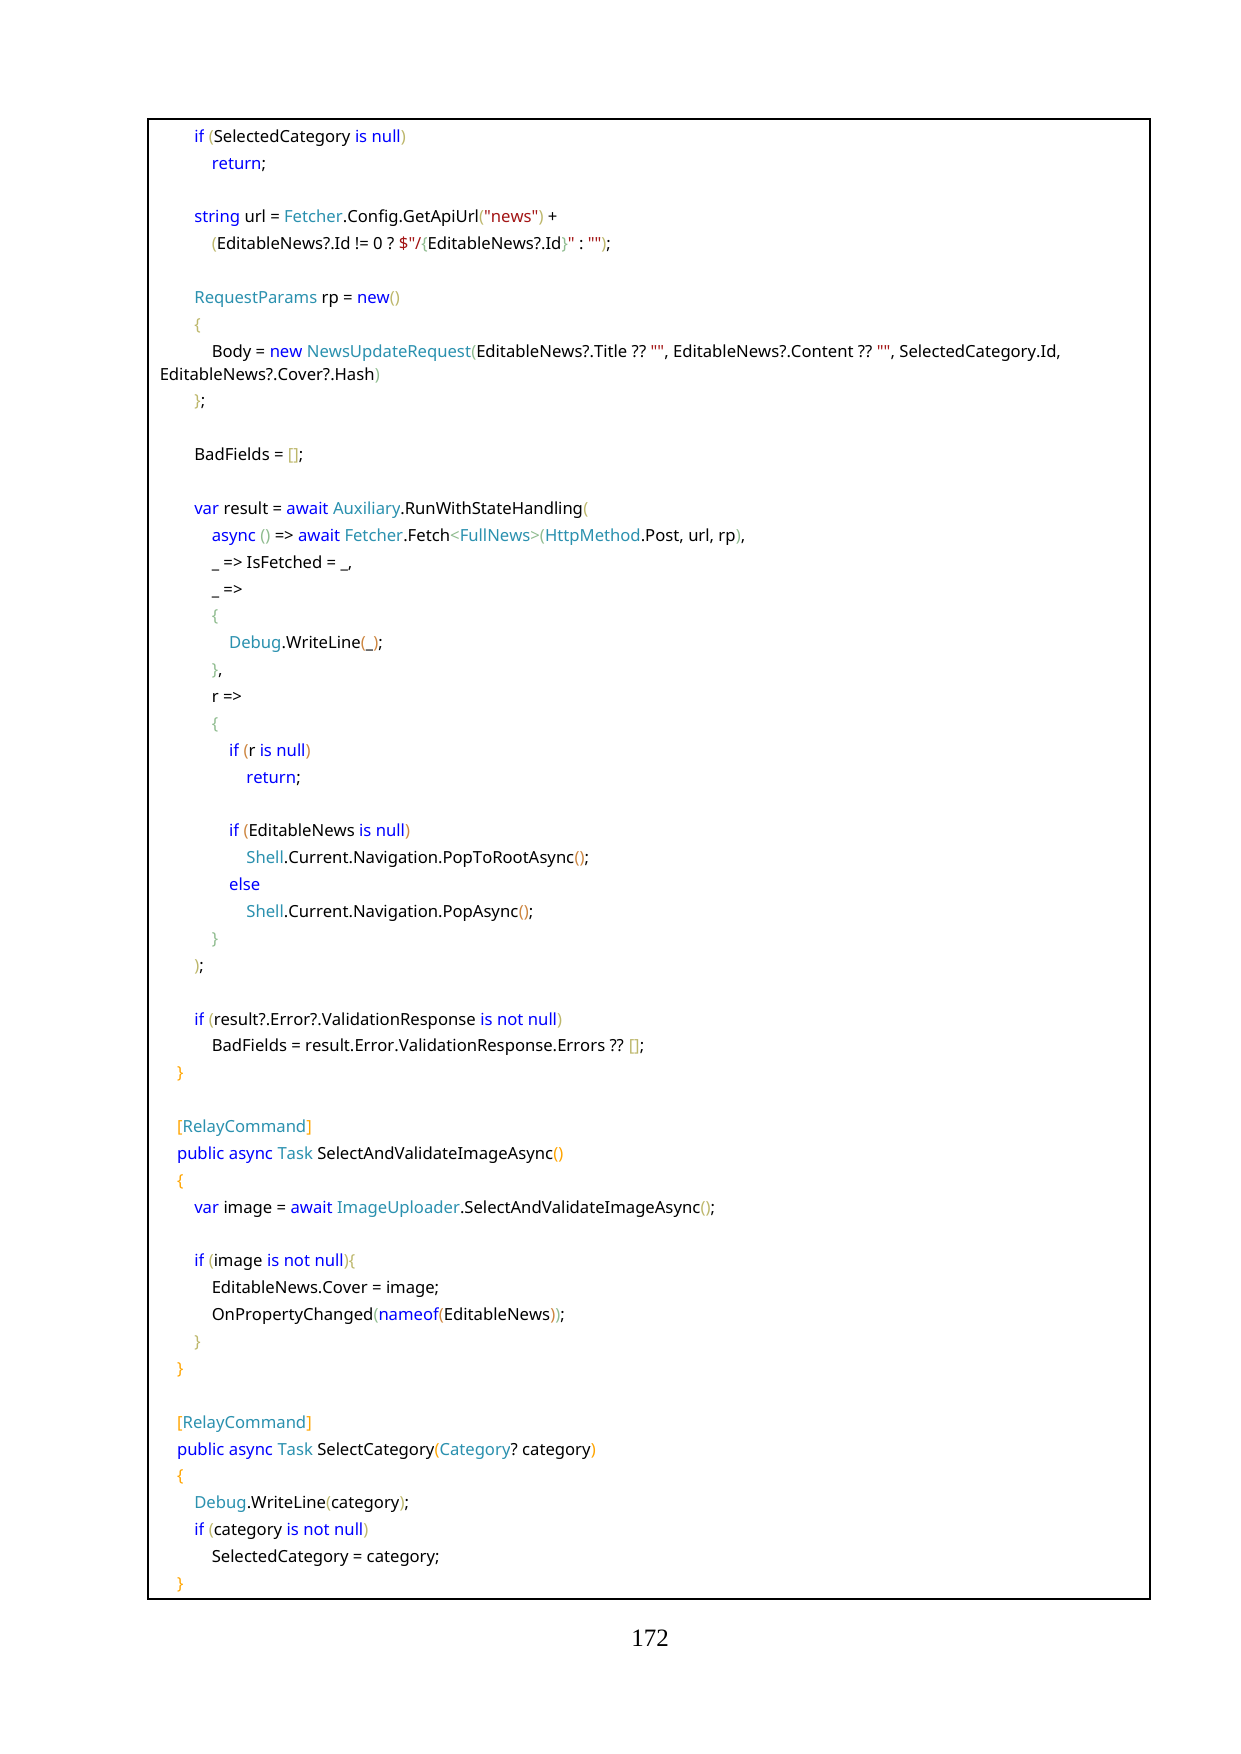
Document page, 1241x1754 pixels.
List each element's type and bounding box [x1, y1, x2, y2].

table_header [149, 120, 1149, 1598]
